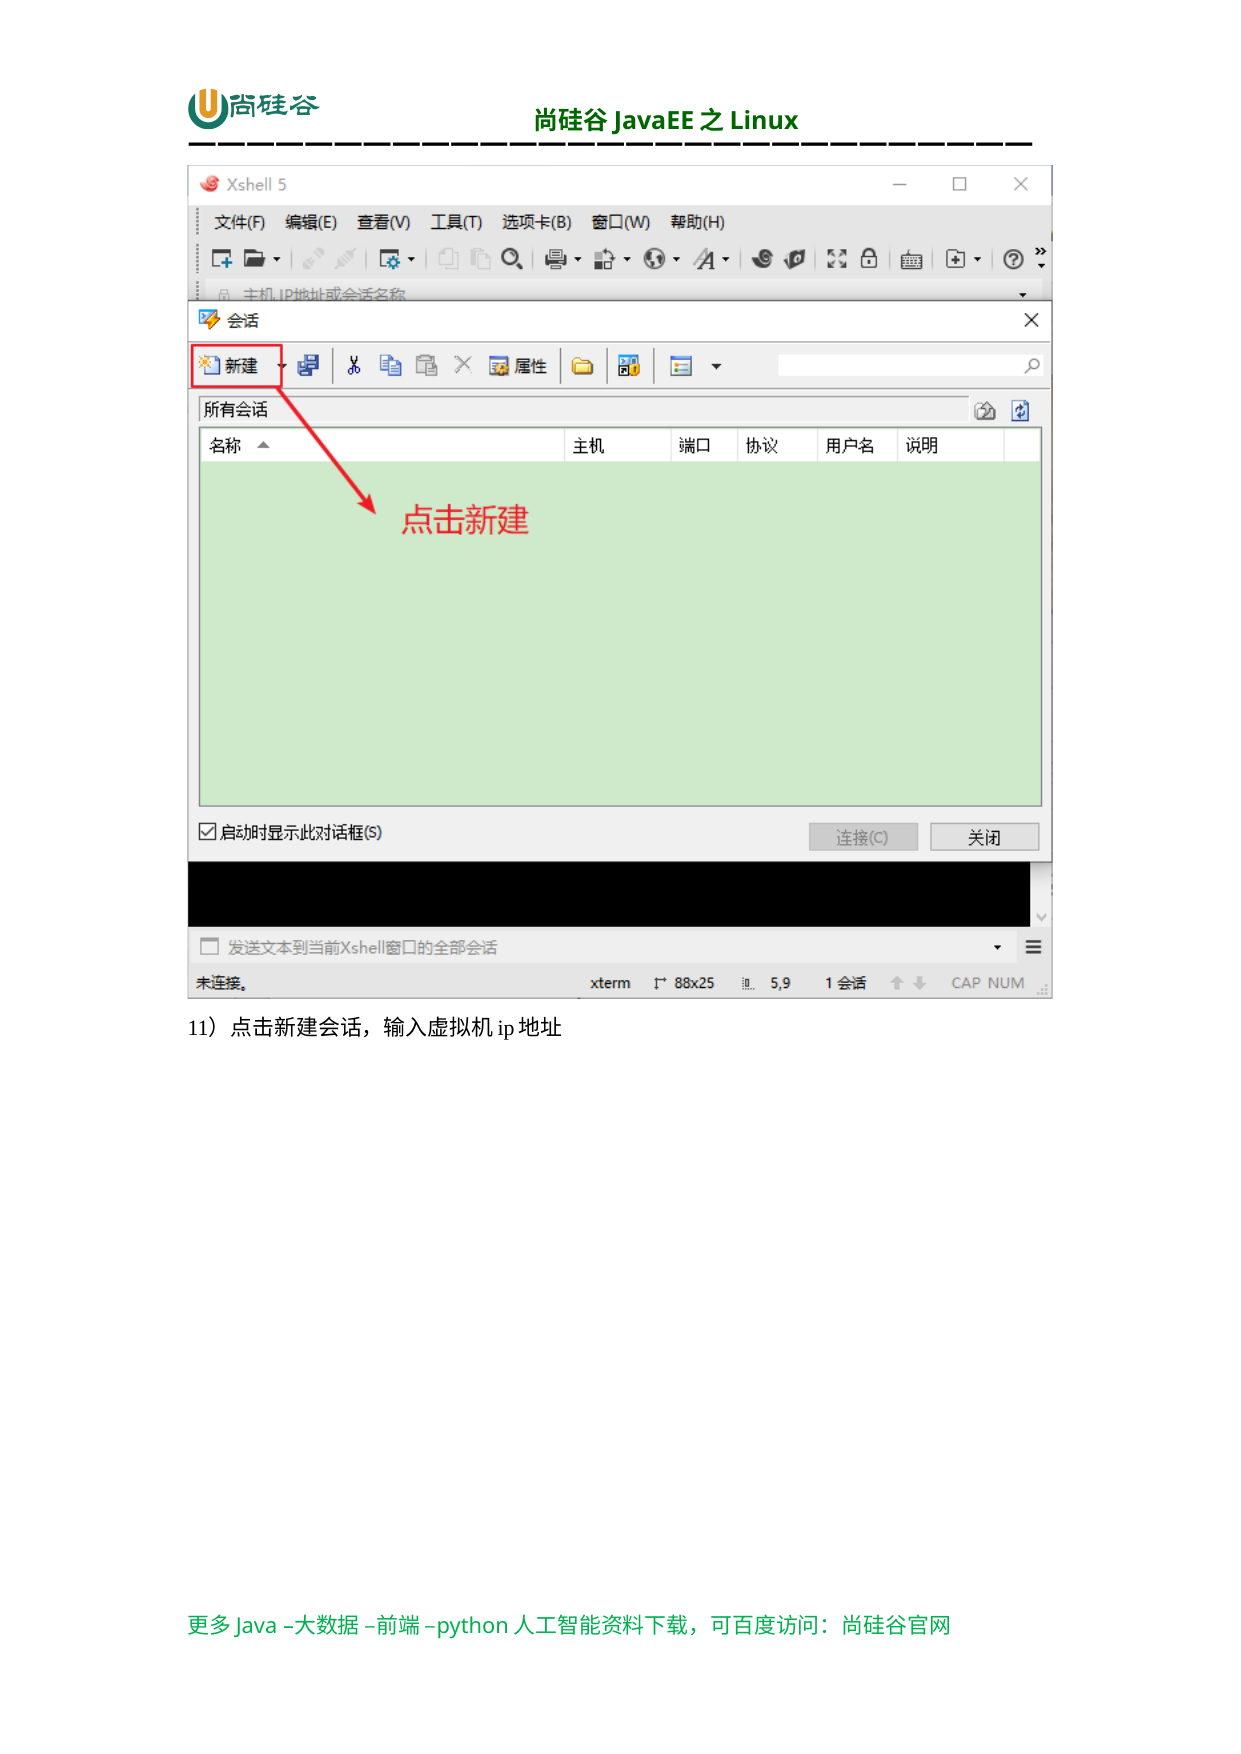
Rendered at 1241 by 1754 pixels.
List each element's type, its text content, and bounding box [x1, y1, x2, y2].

picture [187, 88, 321, 130]
text 11）点击新建会话，输入虚拟机ip地址 [187, 1010, 1053, 1042]
picture [187, 165, 1053, 999]
